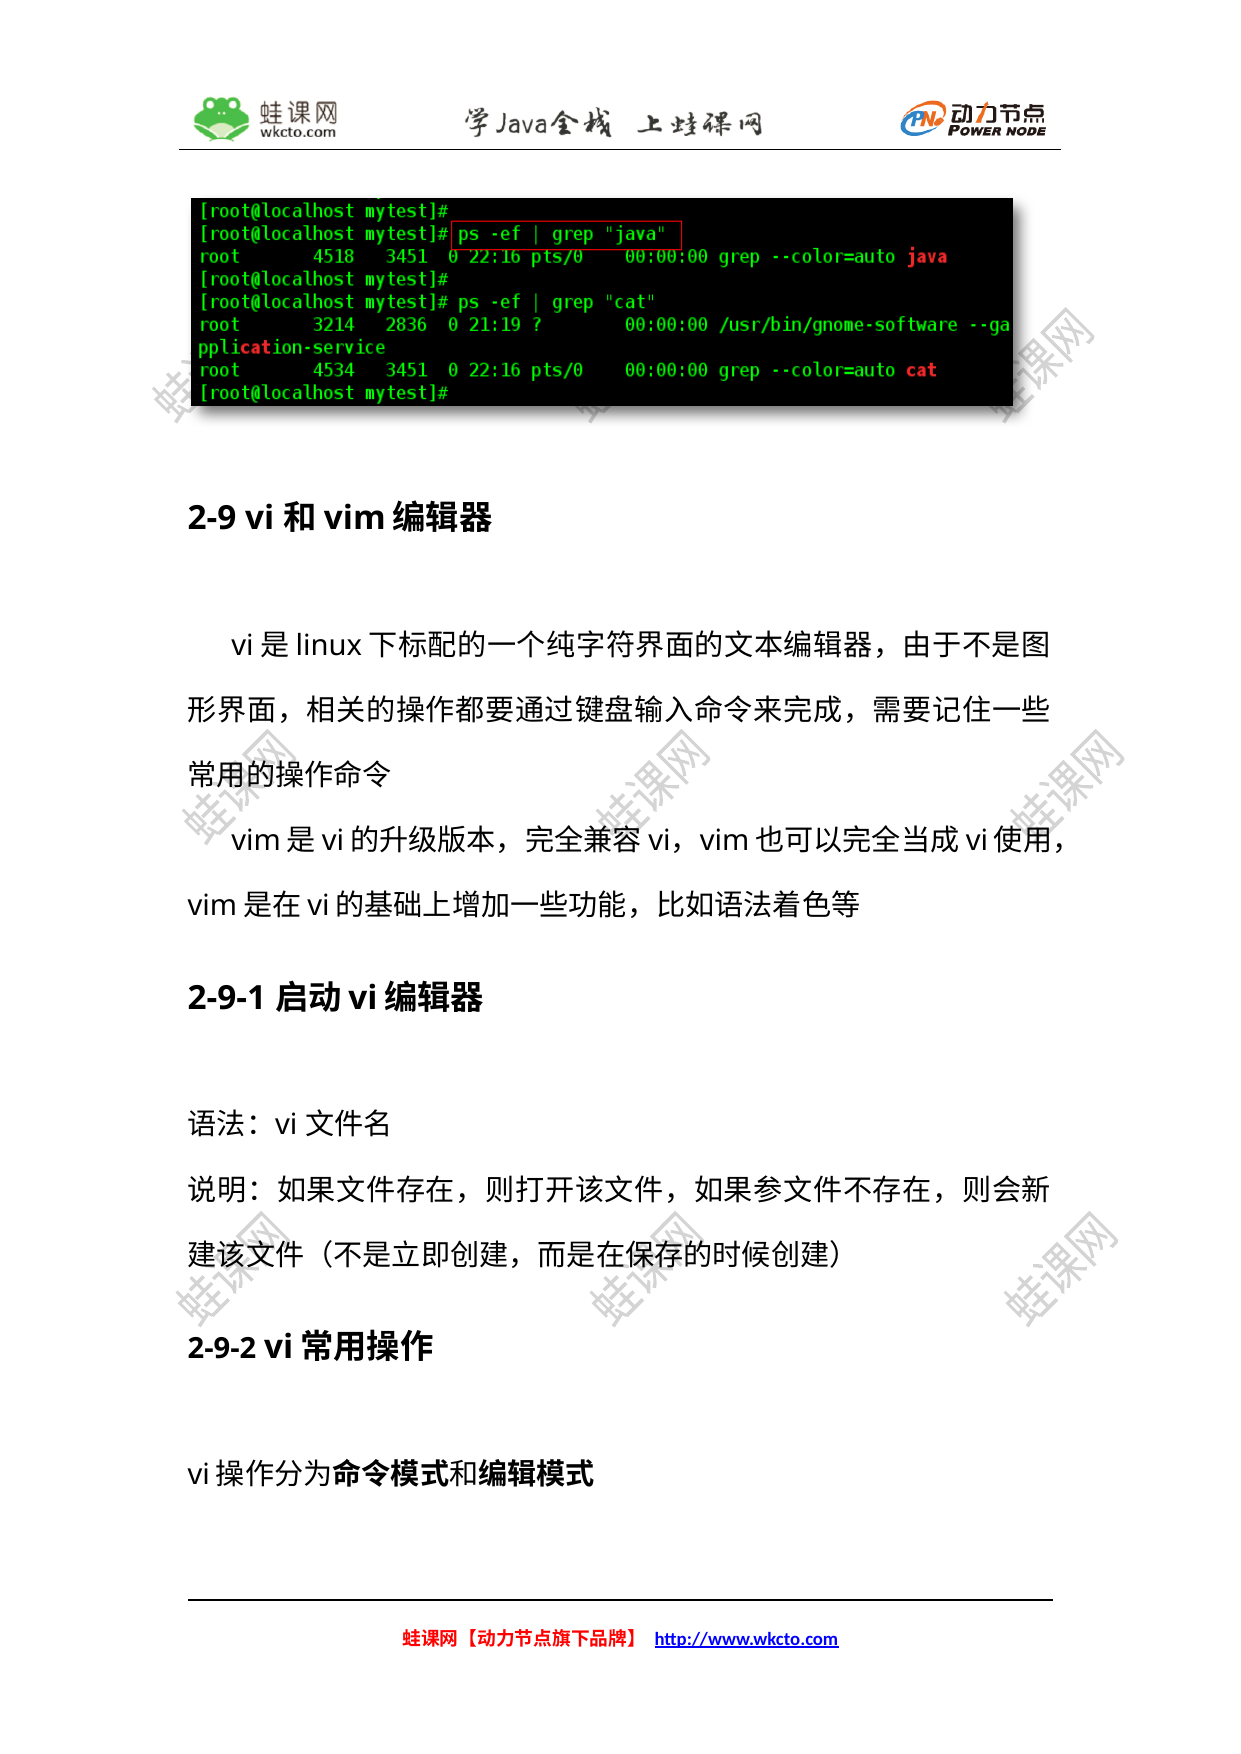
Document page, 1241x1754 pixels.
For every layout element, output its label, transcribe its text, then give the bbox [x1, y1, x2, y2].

text vim是vi的升级版本，完全兼容vi，vim也可以完全当成vi使用，vim是在vi的基础上增加一些功能，比如语法着色等 [187, 805, 1053, 935]
picture [191, 198, 1013, 406]
text vi是linux下标配的一个纯字符界面的文本编辑器，由于不是图形界面，相关的操作都要通过键盘输入命令来完成，需要记住一些常用的操作命令 [187, 610, 1053, 805]
picture [187, 90, 1049, 147]
text 语法：vi 文件名 [187, 1090, 1053, 1155]
text vi操作分为命令模式和编辑模式 [187, 1439, 1053, 1504]
subtitle 2-9-2 vi常用操作 [187, 1312, 1053, 1377]
text 说明：如果文件存在，则打开该文件，如果参文件不存在，则会新建该文件（不是立即创建，而是在保存的时候创建） [187, 1155, 1053, 1285]
subtitle 2-9 vi 和 vim编辑器 [187, 483, 1053, 548]
subtitle 2-9-1 启动vi编辑器 [187, 962, 1053, 1027]
